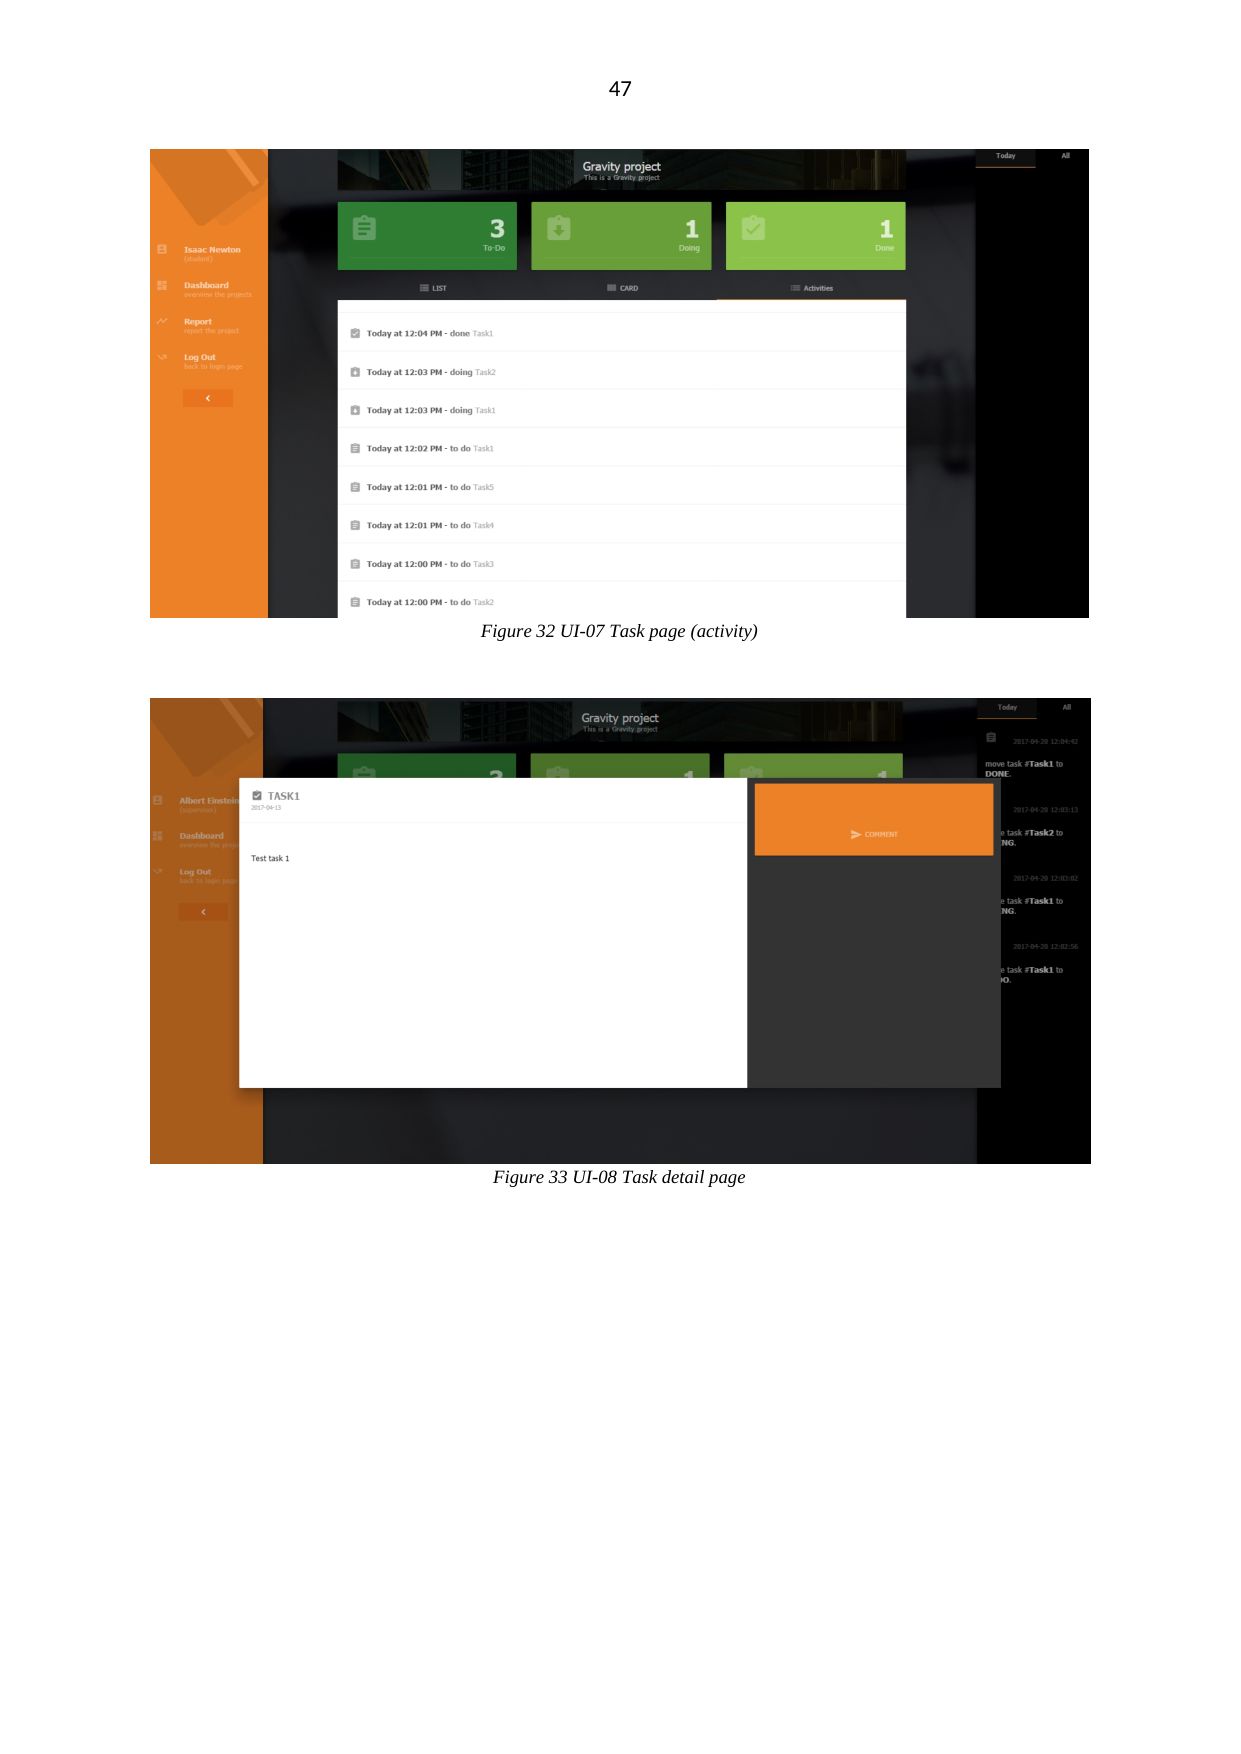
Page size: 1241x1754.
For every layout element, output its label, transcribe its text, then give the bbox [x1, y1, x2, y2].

text Figure 33 UI-08 Task detail page [150, 1166, 1090, 1188]
picture [150, 698, 1091, 1164]
picture [150, 149, 1089, 618]
text Figure 32 UI-07 Task page (activity) [150, 620, 1090, 641]
